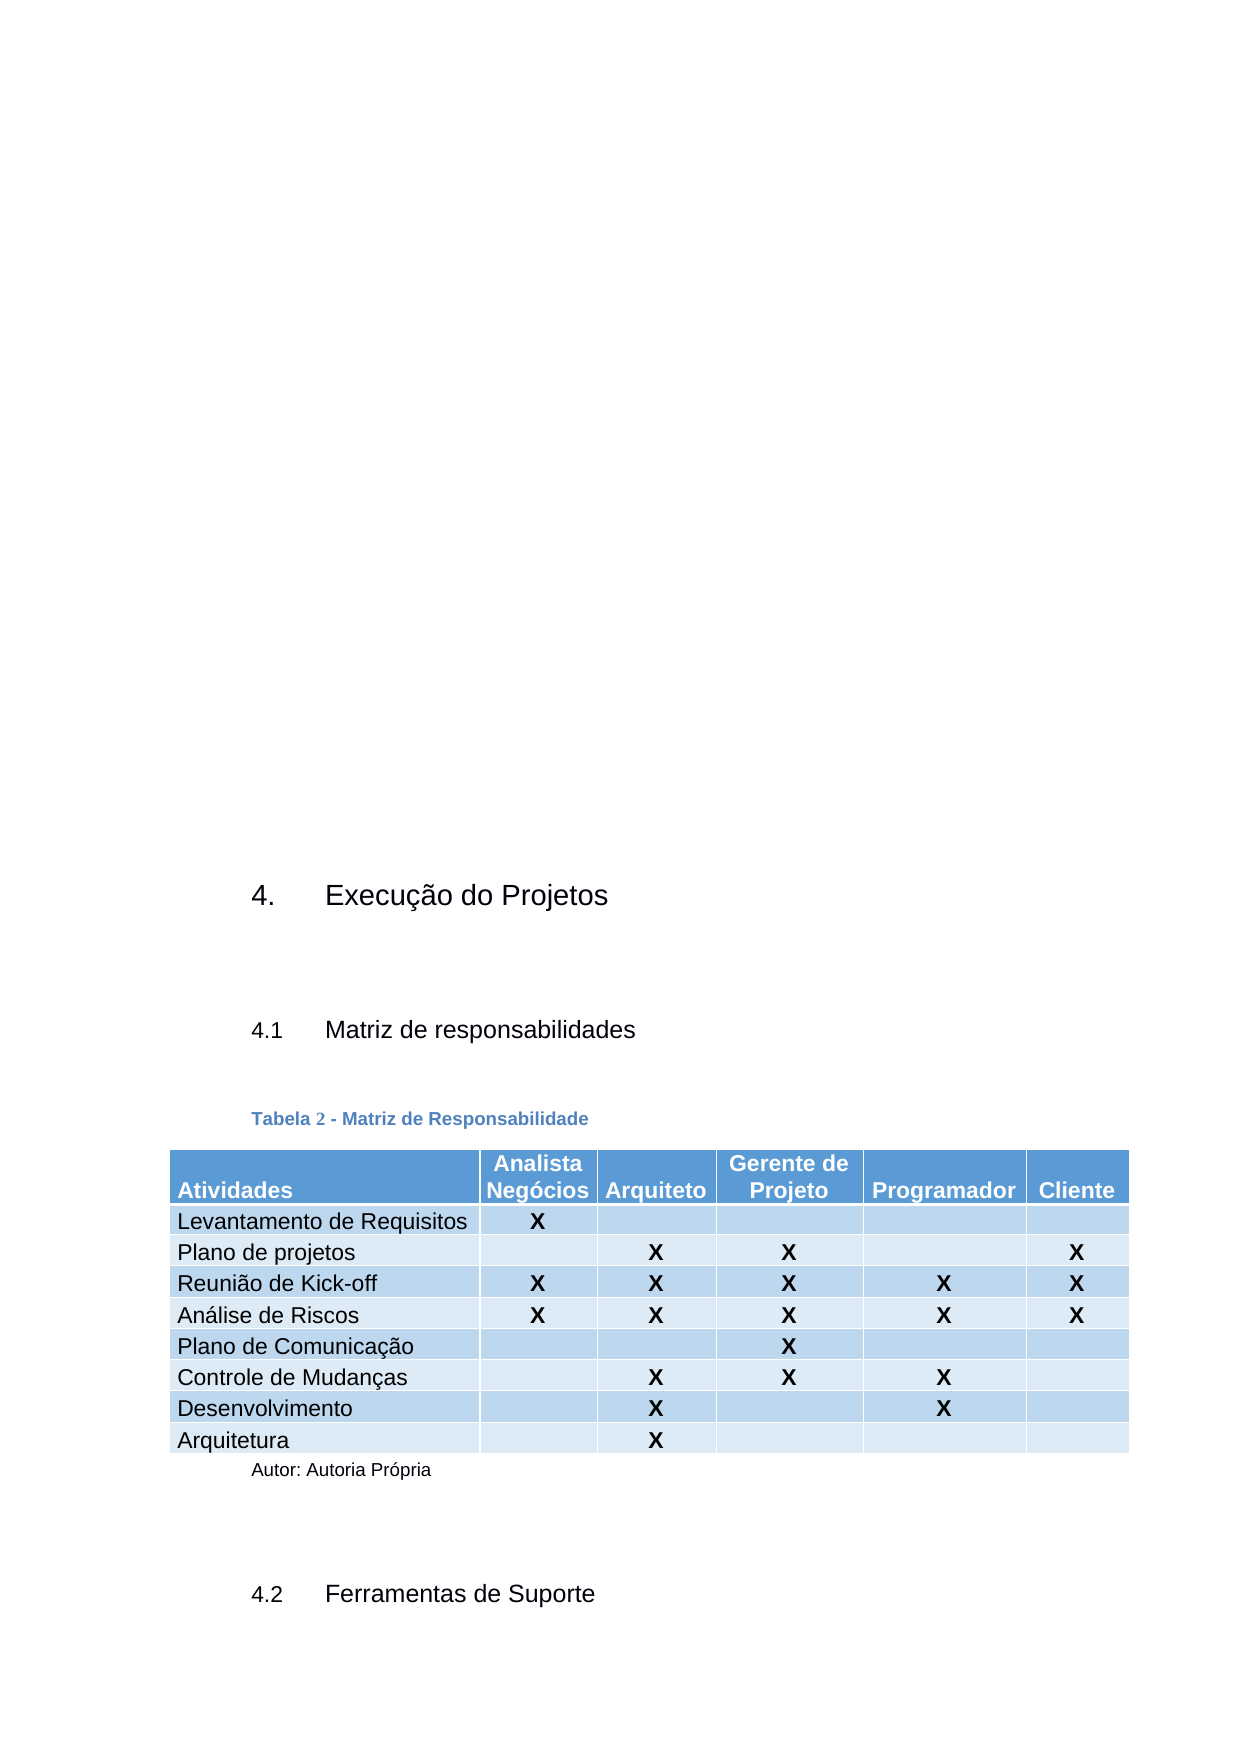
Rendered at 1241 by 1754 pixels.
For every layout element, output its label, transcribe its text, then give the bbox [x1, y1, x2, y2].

table_cell [481, 1423, 597, 1453]
table_cell X [598, 1360, 716, 1390]
table_cell X [717, 1360, 863, 1390]
table_cell Controle de Mudanças [170, 1360, 479, 1390]
table_cell X [717, 1329, 863, 1359]
table_cell X [864, 1266, 1026, 1297]
table_cell Desenvolvimento [170, 1391, 479, 1422]
table_cell X [598, 1423, 716, 1453]
table_cell [1027, 1206, 1129, 1234]
table_cell Plano de projetos [170, 1235, 479, 1265]
table_cell X [481, 1266, 597, 1297]
table_cell [864, 1206, 1026, 1234]
table_cell X [717, 1298, 863, 1328]
table_cell X [598, 1235, 716, 1265]
table_cell X [598, 1391, 716, 1422]
table_cell Reunião de Kick-off [170, 1266, 479, 1297]
table_cell [717, 1206, 863, 1234]
table_header Arquiteto [598, 1150, 716, 1203]
list Matriz de responsabilidades [177, 1015, 1122, 1044]
table_header Programador [864, 1150, 1026, 1203]
table_cell [717, 1423, 863, 1453]
table_cell [1027, 1423, 1129, 1453]
table_cell X [481, 1298, 597, 1328]
text Tabela 2 - Matriz de Responsabilidade [251, 1108, 1122, 1129]
table_cell [864, 1329, 1026, 1359]
table_cell X [864, 1391, 1026, 1422]
table_cell X [864, 1360, 1026, 1390]
table_cell Arquitetura [170, 1423, 479, 1453]
table_cell X [1027, 1266, 1129, 1297]
table_cell X [1027, 1298, 1129, 1328]
table_cell [481, 1329, 597, 1359]
table_cell [864, 1423, 1026, 1453]
table_header Cliente [1027, 1150, 1129, 1203]
list Ferramentas de Suporte [177, 1579, 1122, 1608]
table_cell X [598, 1298, 716, 1328]
table_cell [717, 1391, 863, 1422]
table_cell X [598, 1266, 716, 1297]
table_cell Análise de Riscos [170, 1298, 479, 1328]
table_cell [864, 1235, 1026, 1265]
table_cell [598, 1206, 716, 1234]
table_cell X [864, 1298, 1026, 1328]
table_cell [1027, 1329, 1129, 1359]
table_cell Levantamento de Requisitos [170, 1206, 479, 1234]
table_header Analista Negócios [481, 1150, 597, 1203]
table_header Atividades [170, 1150, 479, 1203]
table_cell [598, 1329, 716, 1359]
table_cell Plano de Comunicação [170, 1329, 479, 1359]
table_cell X [717, 1235, 863, 1265]
table_cell [481, 1360, 597, 1390]
text Autor: Autoria Própria [251, 1459, 1122, 1481]
table_cell [1027, 1360, 1129, 1390]
list Execução do Projetos [177, 878, 1122, 912]
table_cell [481, 1235, 597, 1265]
table_cell X [481, 1206, 597, 1234]
table_cell [481, 1391, 597, 1422]
table_cell [1027, 1391, 1129, 1422]
table_cell X [717, 1266, 863, 1297]
table_header Gerente de Projeto [717, 1150, 863, 1203]
table_cell X [1027, 1235, 1129, 1265]
